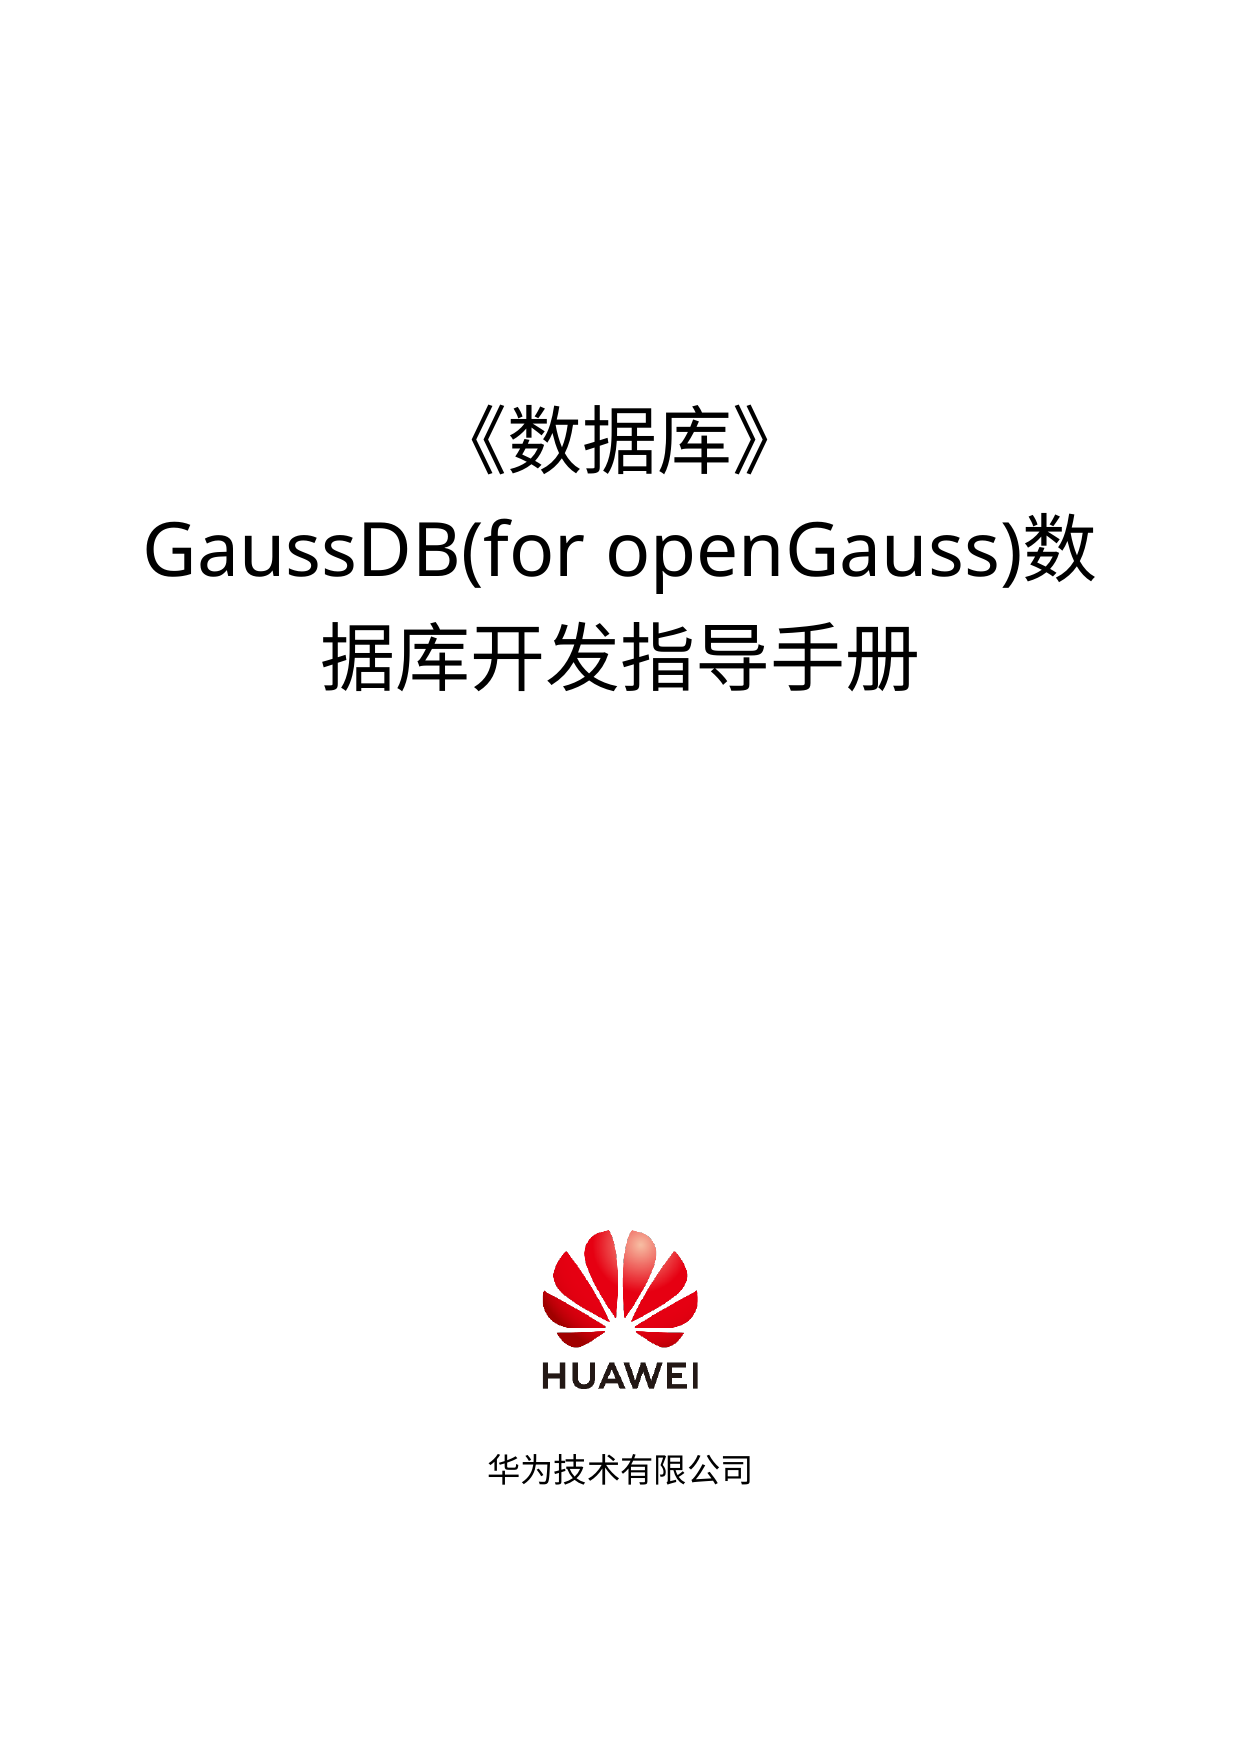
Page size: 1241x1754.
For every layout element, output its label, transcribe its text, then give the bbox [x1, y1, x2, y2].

picture [542, 1230, 698, 1389]
text GaussDB(for openGauss)数据库开发指导手册 [118, 490, 1122, 707]
text 《数据库》 [118, 381, 1122, 490]
text 华为技术有限公司 [118, 1444, 1122, 1492]
